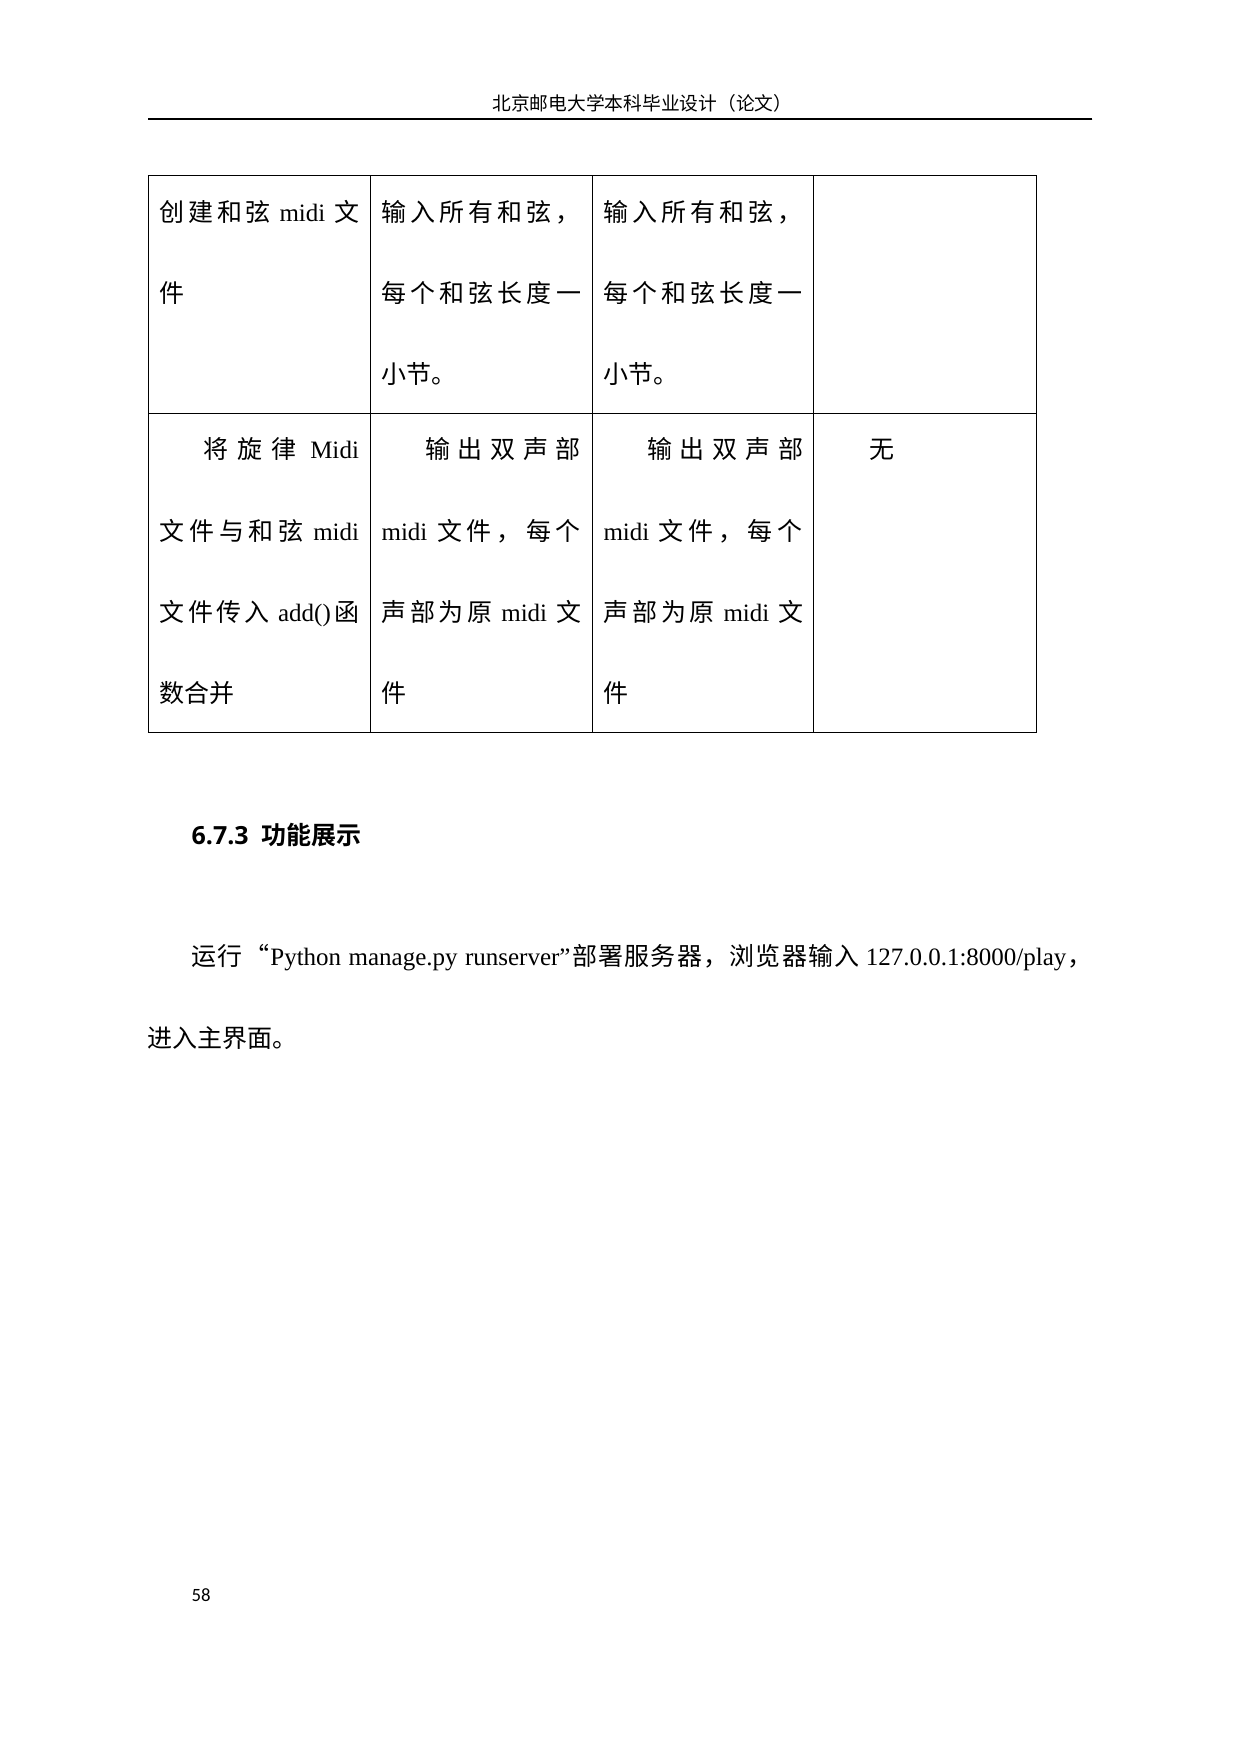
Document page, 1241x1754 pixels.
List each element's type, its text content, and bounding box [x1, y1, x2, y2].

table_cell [593, 176, 813, 413]
text 运行“Python manage.py runserver”部署服务器，浏览器输入127.0.0.1:8000/play，进入主界面。 [148, 921, 1092, 1070]
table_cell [371, 176, 592, 413]
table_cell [149, 176, 370, 413]
subtitle 6.7.3 功能展示 [148, 799, 1092, 867]
table_cell 输出双声部midi文件，每个声部为原midi文件 [371, 414, 592, 732]
table_cell 无 [814, 414, 1036, 732]
table_cell 将旋律Midi文件与和弦midi文件传入add()函数合并 [149, 414, 370, 732]
table_cell 无 [814, 176, 1036, 413]
table_cell 输出双声部midi文件，每个声部为原midi文件 [593, 414, 813, 732]
